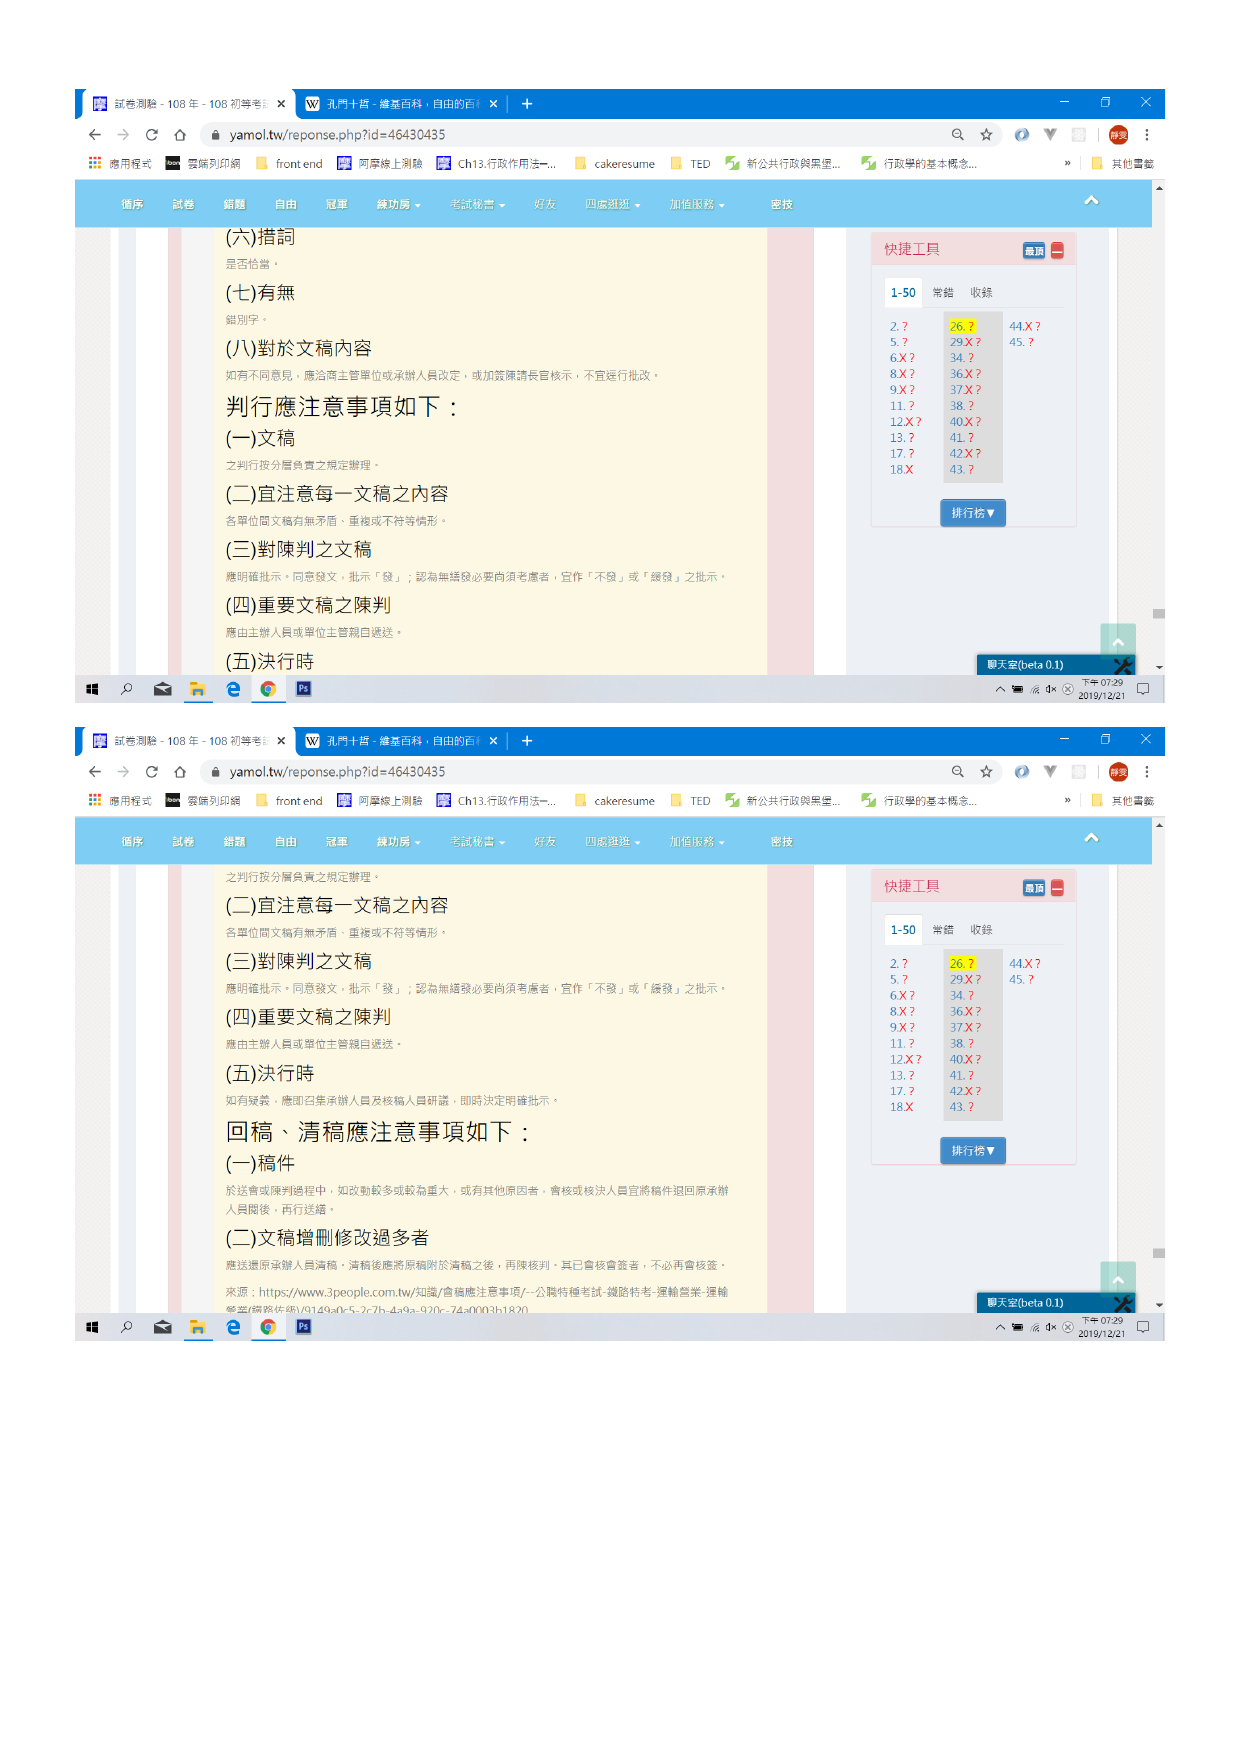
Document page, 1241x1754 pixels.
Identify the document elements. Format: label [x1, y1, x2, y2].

picture [75, 727, 1166, 1341]
picture [75, 89, 1166, 703]
